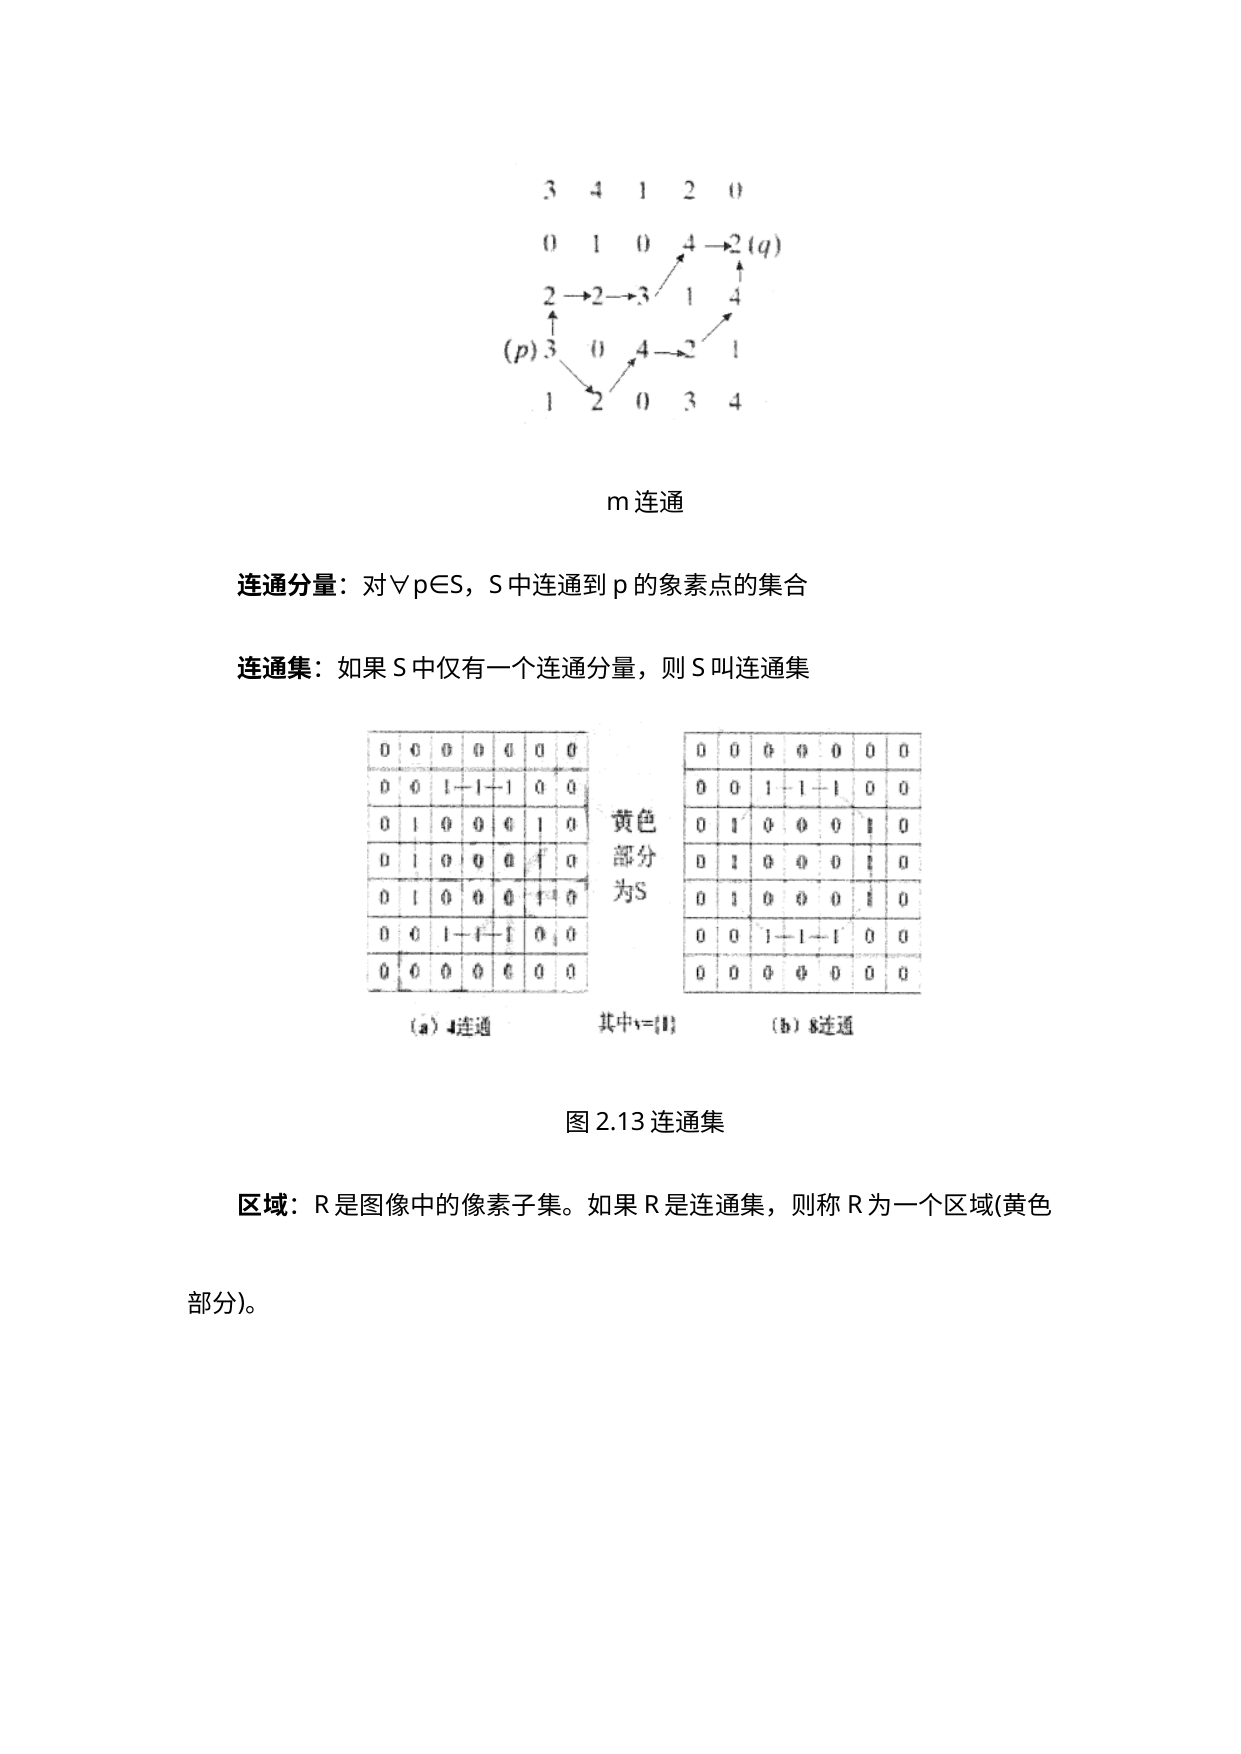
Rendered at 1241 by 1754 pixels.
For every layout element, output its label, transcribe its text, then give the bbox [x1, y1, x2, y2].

text 连通分量：对∀p∈S，S中连通到p的象素点的集合 [187, 551, 1053, 616]
text m连通 [187, 468, 1053, 533]
picture [357, 717, 934, 1046]
text 图2.13连通集 [187, 1088, 1053, 1153]
picture [493, 162, 797, 425]
text 连通集：如果S中仅有一个连通分量，则S叫连通集 [187, 634, 1053, 699]
text 区域：R是图像中的像素子集。如果R是连通集，则称R为一个区域(黄色部分)。 [187, 1171, 1053, 1334]
